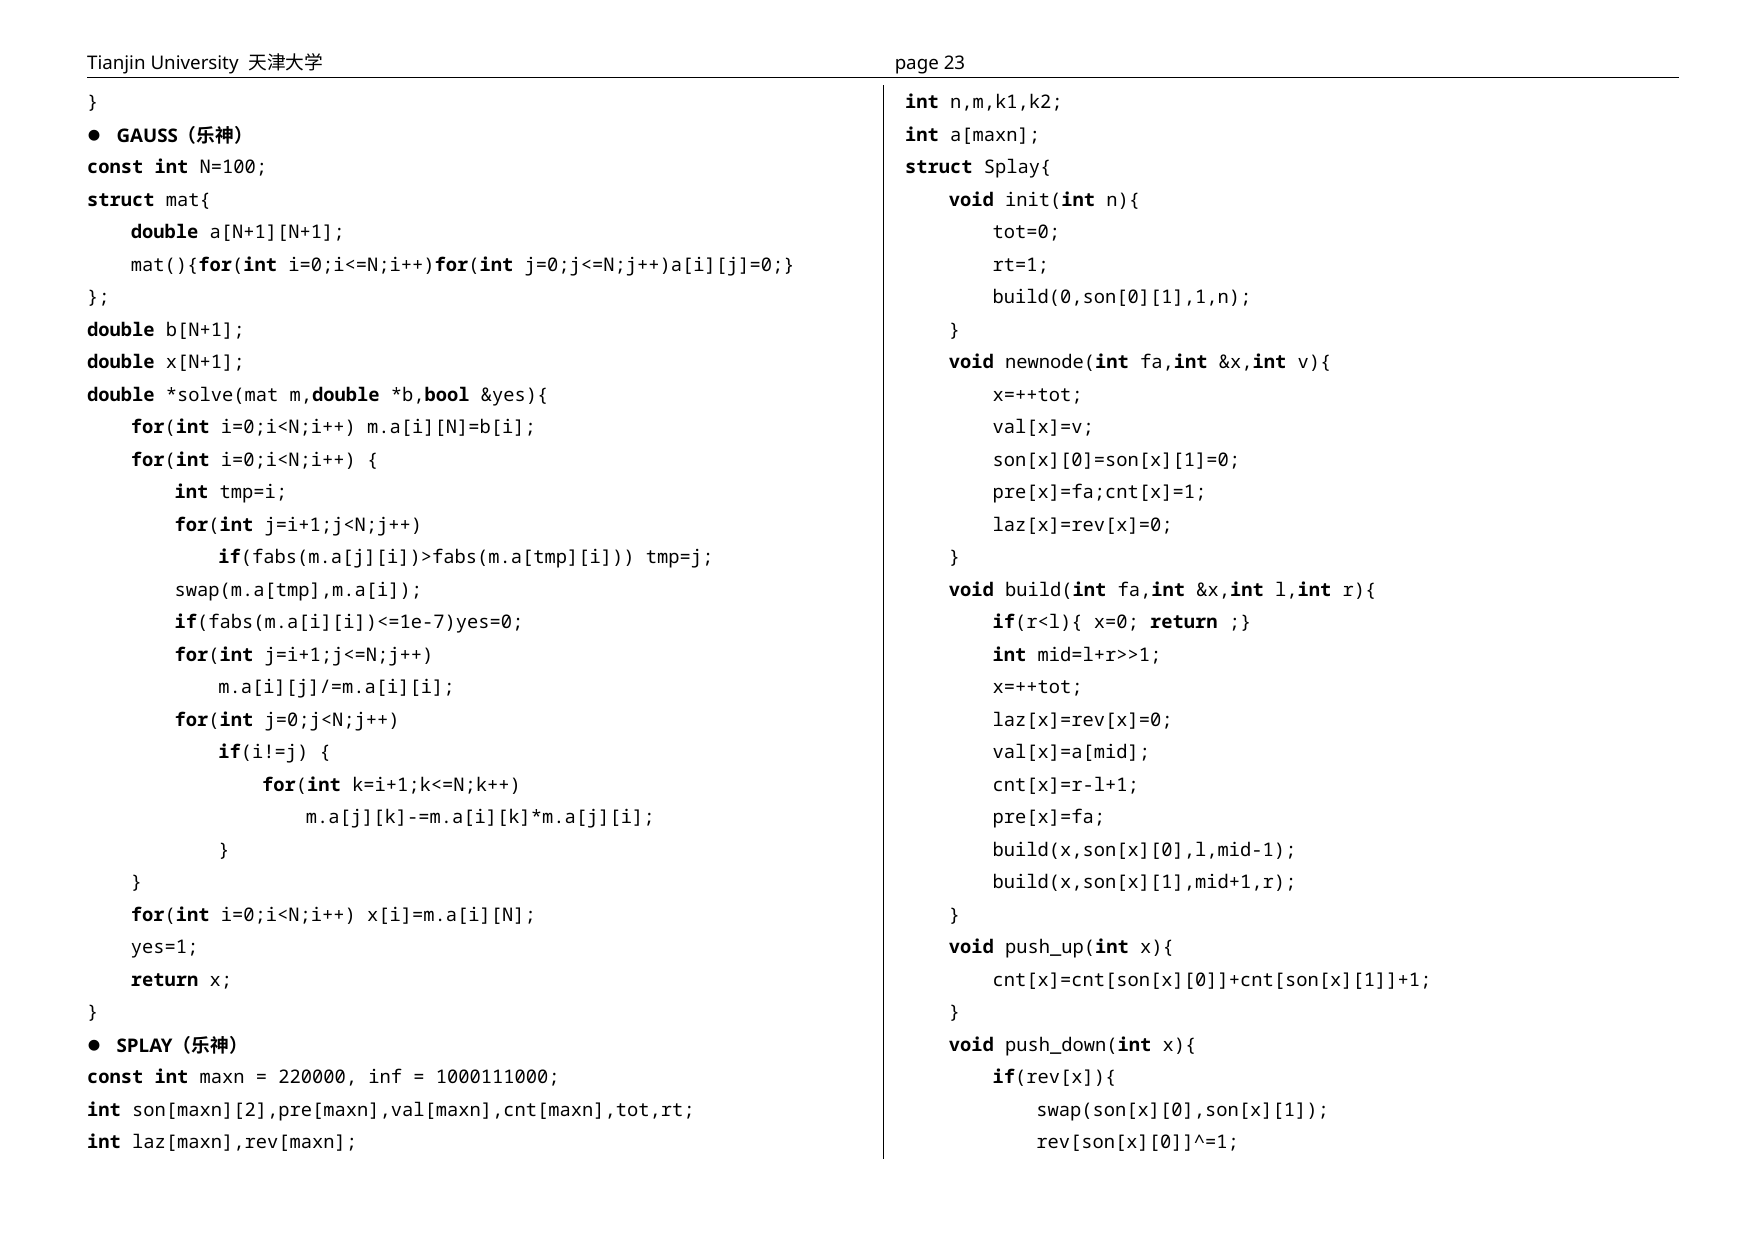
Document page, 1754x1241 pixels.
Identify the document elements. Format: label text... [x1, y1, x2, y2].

text x=++tot; [905, 670, 1679, 703]
text int a[maxn]; [905, 118, 1679, 150]
text if(rev[x]){ [905, 1060, 1679, 1093]
text double a[N+1][N+1]; [87, 215, 861, 248]
text double b[N+1]; [87, 313, 861, 345]
text swap(son[x][0],son[x][1]); [905, 1093, 1679, 1125]
text val[x]=a[mid]; [905, 735, 1679, 768]
text build(x,son[x][1],mid+1,r); [905, 865, 1679, 898]
text rt=1; [905, 248, 1679, 280]
text struct Splay{ [905, 150, 1679, 183]
text int laz[maxn],rev[maxn]; [87, 1125, 861, 1158]
text void newnode(int fa,int &x,int v){ [905, 345, 1679, 378]
text double x[N+1]; [87, 345, 861, 378]
text }; [87, 280, 861, 313]
text if(fabs(m.a[i][i])<=1e-7)yes=0; [87, 605, 861, 638]
subtitle SPLAY（乐神） [87, 1028, 861, 1060]
text yes=1; [87, 930, 861, 963]
text if(fabs(m.a[j][i])>fabs(m.a[tmp][i])) tmp=j; [87, 540, 861, 573]
text pre[x]=fa;cnt[x]=1; [905, 475, 1679, 508]
text val[x]=v; [905, 410, 1679, 443]
text const int maxn = 220000, inf = 1000111000; [87, 1060, 861, 1093]
text build(0,son[0][1],1,n); [905, 280, 1679, 313]
text } [87, 85, 861, 118]
text for(int j=i+1;j<N;j++) [87, 508, 861, 540]
text void build(int fa,int &x,int l,int r){ [905, 573, 1679, 605]
text mat(){for(int i=0;i<=N;i++)for(int j=0;j<=N;j++)a[i][j]=0;} [87, 248, 861, 280]
text } [87, 833, 861, 865]
text tot=0; [905, 215, 1679, 248]
text int n,m,k1,k2; [905, 85, 1679, 118]
text int tmp=i; [87, 475, 861, 508]
text double *solve(mat m,double *b,bool &yes){ [87, 378, 861, 410]
text for(int j=i+1;j<=N;j++) [87, 638, 861, 670]
text } [87, 995, 861, 1028]
text int mid=l+r>>1; [905, 638, 1679, 670]
text } [905, 313, 1679, 345]
text rev[son[x][0]]^=1; [905, 1125, 1679, 1158]
subtitle GAUSS（乐神） [87, 118, 861, 150]
text int son[maxn][2],pre[maxn],val[maxn],cnt[maxn],tot,rt; [87, 1093, 861, 1125]
text m.a[j][k]-=m.a[i][k]*m.a[j][i]; [87, 800, 861, 833]
text } [87, 865, 861, 898]
text if(r<l){ x=0; return ;} [905, 605, 1679, 638]
text son[x][0]=son[x][1]=0; [905, 443, 1679, 475]
text for(int i=0;i<N;i++) x[i]=m.a[i][N]; [87, 898, 861, 930]
text for(int i=0;i<N;i++) { [87, 443, 861, 475]
text void push_down(int x){ [905, 1028, 1679, 1060]
text laz[x]=rev[x]=0; [905, 508, 1679, 540]
text swap(m.a[tmp],m.a[i]); [87, 573, 861, 605]
text build(x,son[x][0],l,mid-1); [905, 833, 1679, 865]
text for(int i=0;i<N;i++) m.a[i][N]=b[i]; [87, 410, 861, 443]
text } [905, 995, 1679, 1028]
text struct mat{ [87, 183, 861, 215]
text pre[x]=fa; [905, 800, 1679, 833]
text cnt[x]=cnt[son[x][0]]+cnt[son[x][1]]+1; [905, 963, 1679, 995]
text return x; [87, 963, 861, 995]
text } [905, 540, 1679, 573]
text cnt[x]=r-l+1; [905, 768, 1679, 800]
text } [905, 898, 1679, 930]
text x=++tot; [905, 378, 1679, 410]
text laz[x]=rev[x]=0; [905, 703, 1679, 735]
text for(int j=0;j<N;j++) [87, 703, 861, 735]
text m.a[i][j]/=m.a[i][i]; [87, 670, 861, 703]
text void push_up(int x){ [905, 930, 1679, 963]
text for(int k=i+1;k<=N;k++) [87, 768, 861, 800]
text void init(int n){ [905, 183, 1679, 215]
text const int N=100; [87, 150, 861, 183]
text if(i!=j) { [87, 735, 861, 768]
